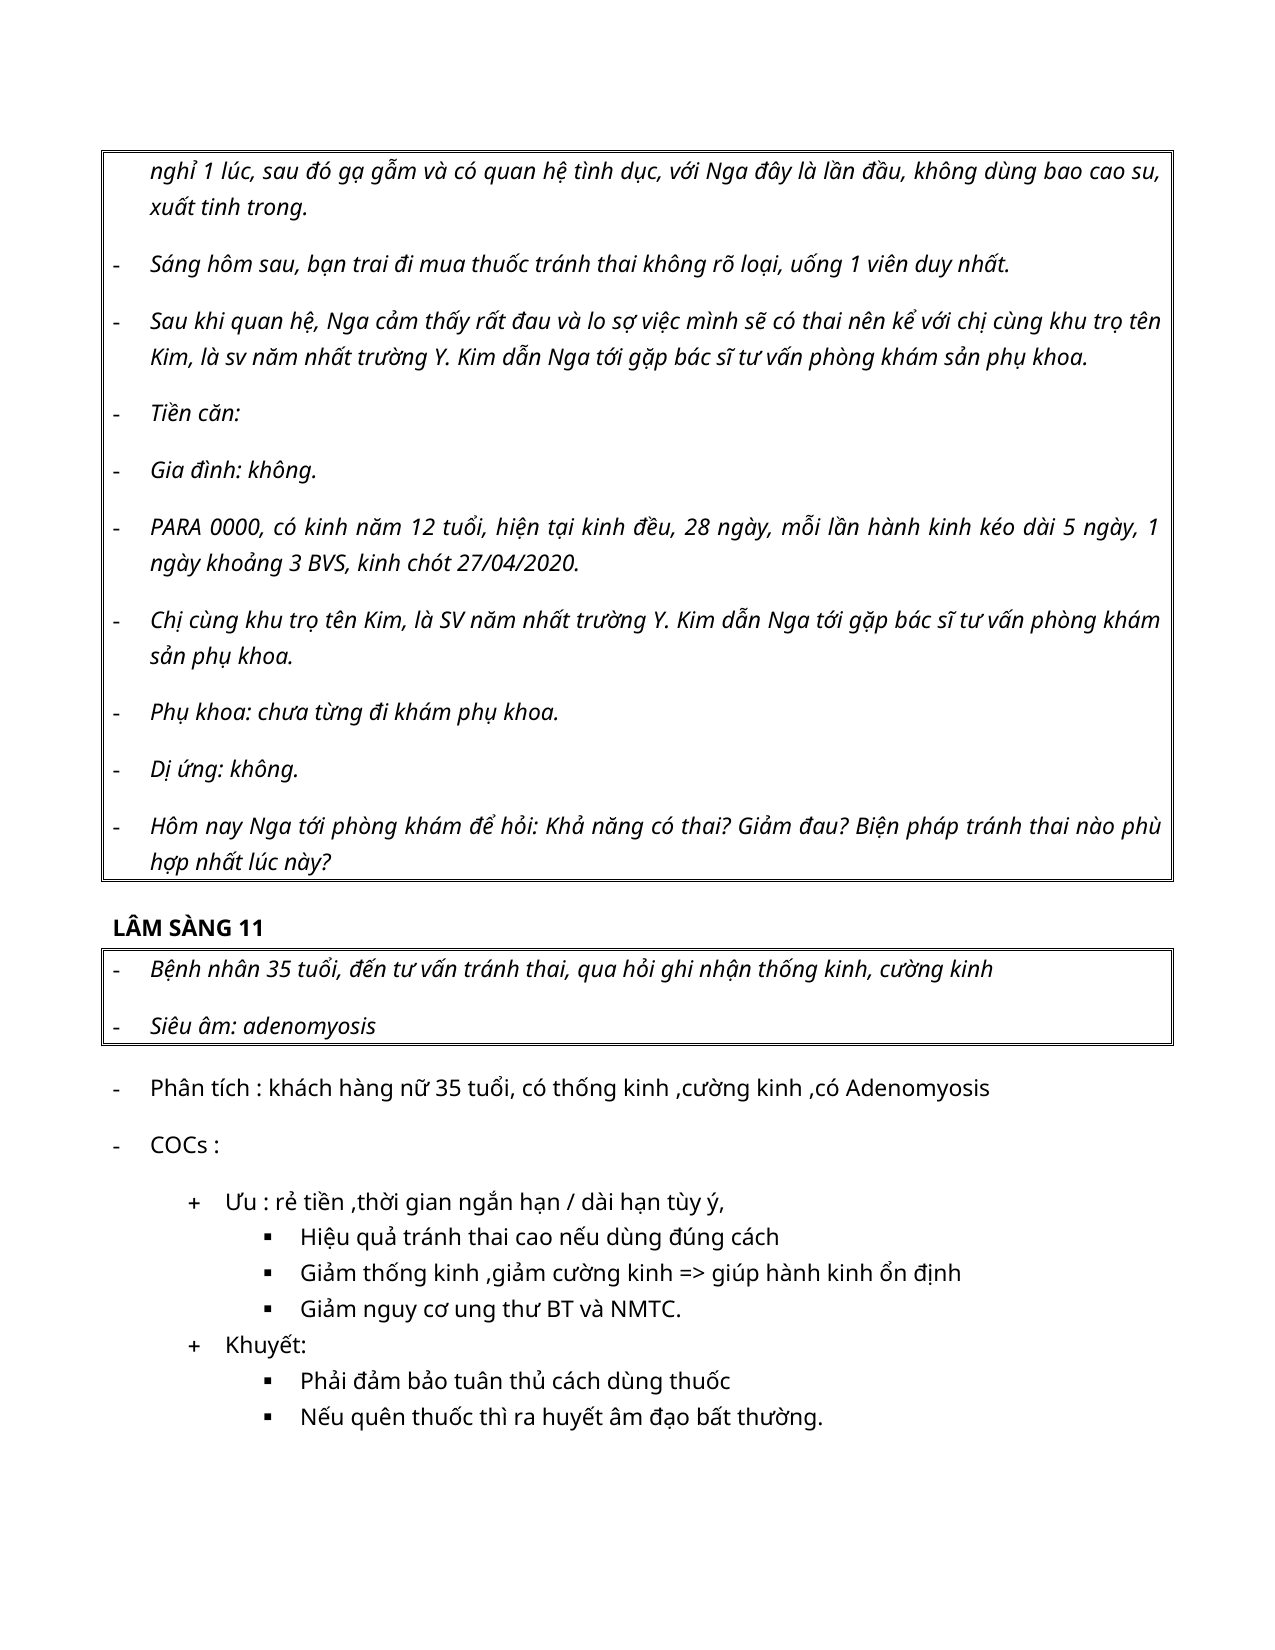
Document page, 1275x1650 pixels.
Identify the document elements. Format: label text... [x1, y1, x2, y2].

text Hiệu quả tránh thai cao nếu dùng đúng cách [262, 1221, 1162, 1253]
text Bệnh nhân 35 tuổi, đến tư vấn tránh thai, qua hỏi ghi nhận thống kinh, cường kinh [104, 951, 1171, 984]
text Khuyết: [187, 1329, 1162, 1360]
text PARA 0000, có kinh năm 12 tuổi, hiện tại kinh đều, 28 ngày, mỗi lần hành kinh kéo dài 5 ngày, 1 ngày khoảng 3 BVS, kinh chót 27/04/2020. [104, 506, 1171, 578]
text Tiền căn: [104, 392, 1171, 429]
text Ưu : rẻ tiền ,thời gian ngắn hạn / dài hạn tùy ý, [187, 1185, 1162, 1217]
text Sáng hôm sau, bạn trai đi mua thuốc tránh thai không rõ loại, uống 1 viên duy nhất. [104, 243, 1171, 279]
text Gia đình: không. [104, 449, 1171, 485]
text Dị ứng: không. [104, 748, 1171, 784]
subtitle lâm sàng 11 [112, 912, 1162, 943]
text Nếu quên thuốc thì ra huyết âm đạo bất thường. [262, 1401, 1162, 1432]
text Siêu âm: adenomyosis [104, 1005, 1171, 1043]
text Hôm nay Nga tới phòng khám để hỏi: Khả năng có thai? Giảm đau? Biện pháp tránh thai nào phù hợp nhất lúc này? [104, 805, 1171, 879]
text Giảm nguy cơ ung thư BT và NMTC. [262, 1293, 1162, 1324]
text Phải đảm bảo tuân thủ cách dùng thuốc [262, 1365, 1162, 1396]
text Chị cùng khu trọ tên Kim, là SV năm nhất trường Y. Kim dẫn Nga tới gặp bác sĩ tư vấn phòng khám sản phụ khoa. [104, 598, 1171, 671]
text Sau khi quan hệ, Nga cảm thấy rất đau và lo sợ việc mình sẽ có thai nên kể với chị cùng khu trọ tên Kim, là sv năm nhất trường Y. Kim dẫn Nga tới gặp bác sĩ tư vấn phòng khám sản phụ khoa. [104, 299, 1171, 372]
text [104, 153, 1171, 222]
text Phân tích : khách hàng nữ 35 tuổi, có thống kinh ,cường kinh ,có Adenomyosis [112, 1072, 1162, 1103]
text Giảm thống kinh ,giảm cường kinh => giúp hành kinh ổn định [262, 1257, 1162, 1288]
text COCs : [112, 1129, 1162, 1160]
text Phụ khoa: chưa từng đi khám phụ khoa. [104, 691, 1171, 728]
